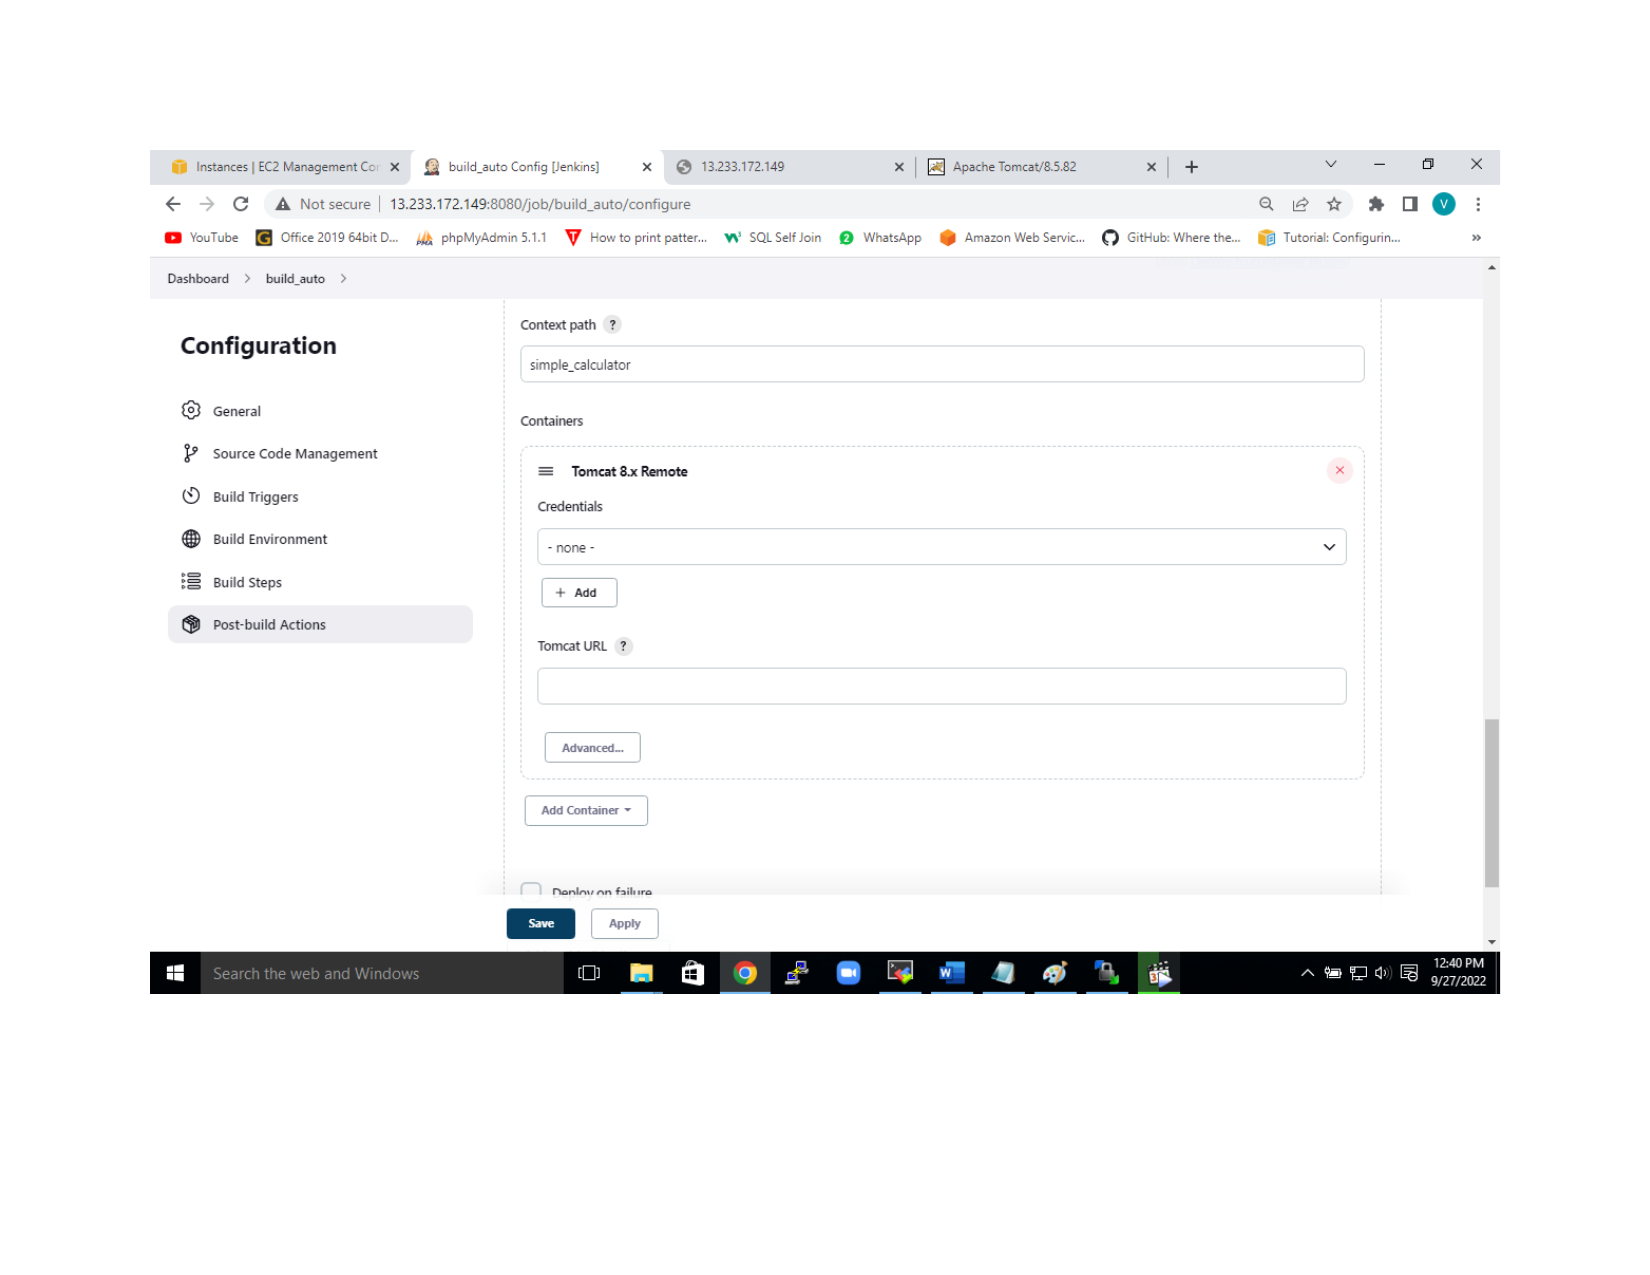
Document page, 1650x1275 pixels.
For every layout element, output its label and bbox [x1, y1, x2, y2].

picture [150, 150, 1500, 994]
